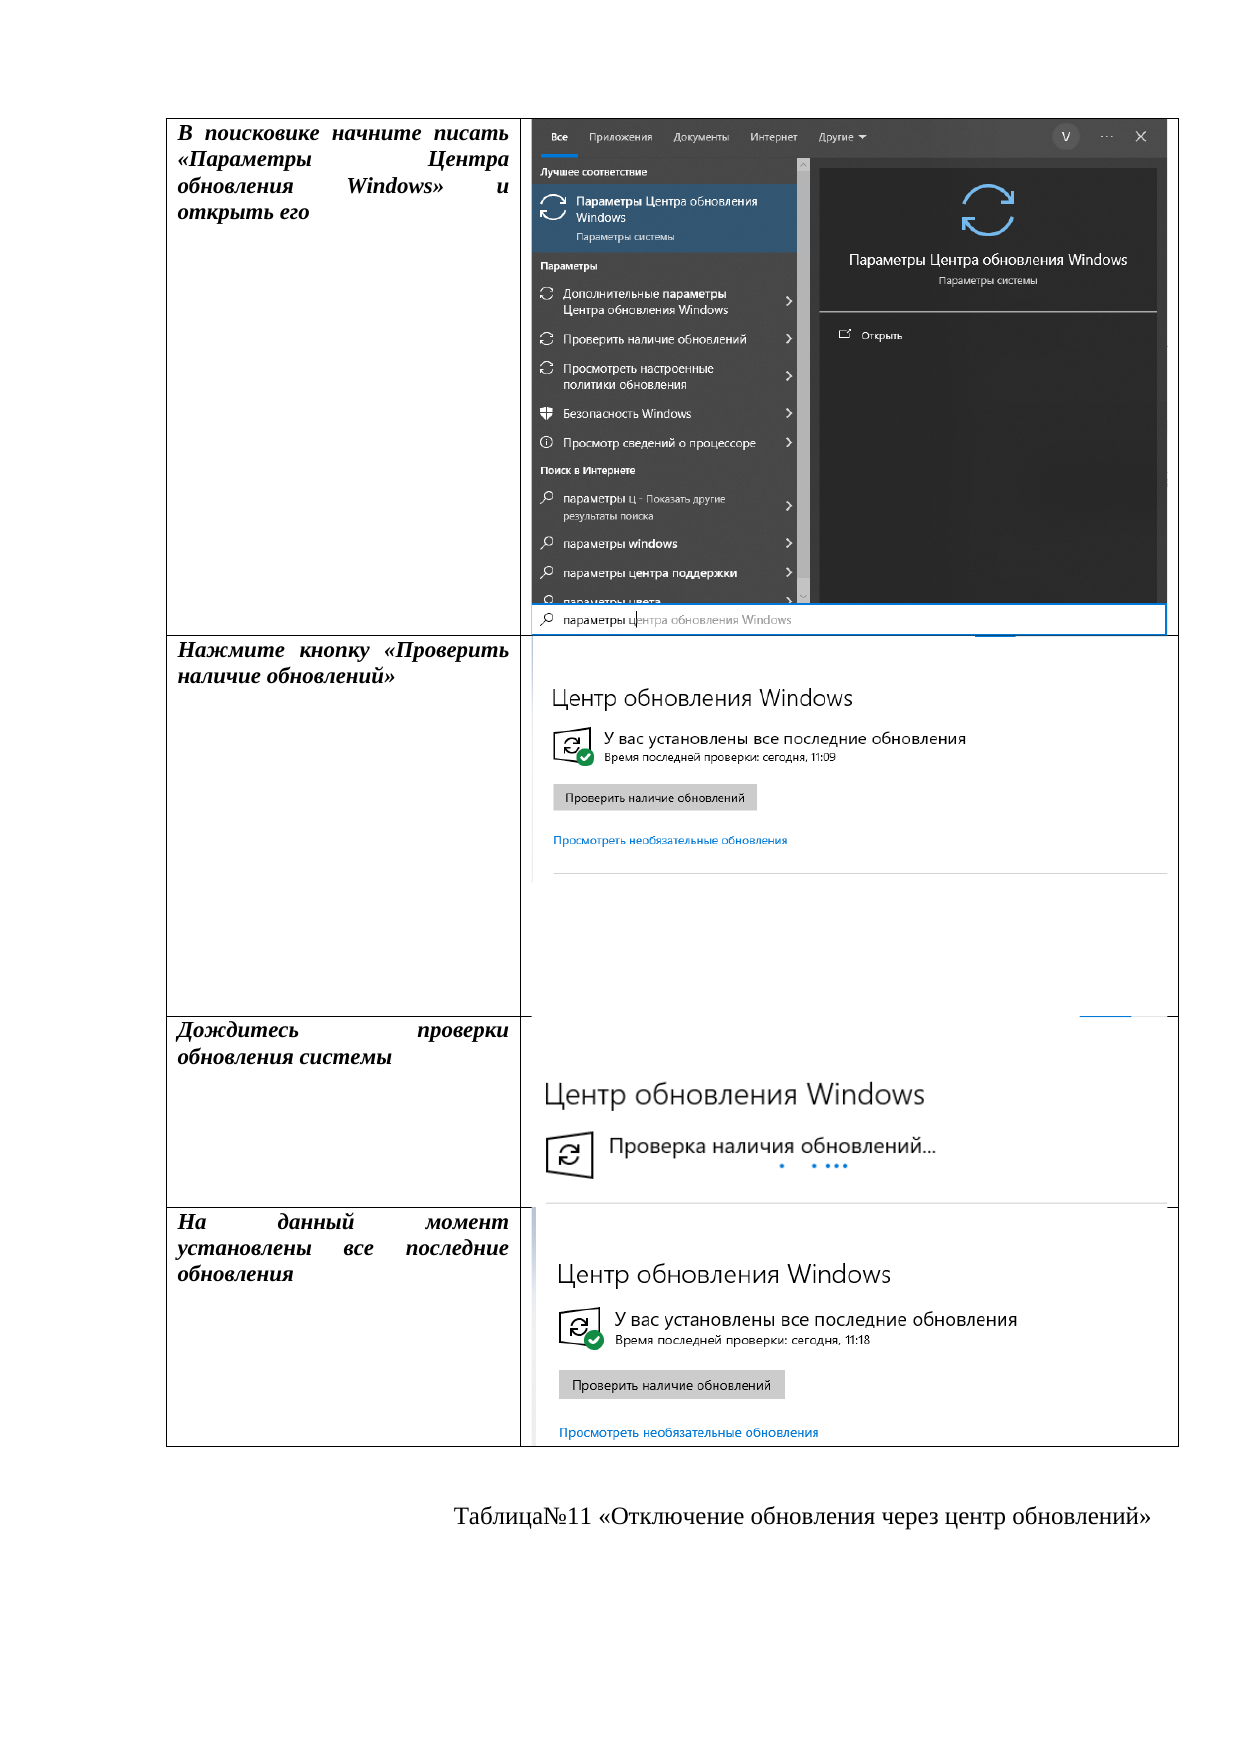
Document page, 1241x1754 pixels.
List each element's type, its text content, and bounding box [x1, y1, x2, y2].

table_header [1168, 119, 1178, 635]
table_header [521, 119, 531, 635]
table_cell [1168, 1017, 1178, 1207]
table_cell Дождитесь проверки обновления системы [167, 1017, 520, 1207]
list Таблица№11 «Отключение обновления через центр обновлений» [259, 1501, 1152, 1529]
table_header В поисковике начните писать «Параметры Центра обновления Windows» и открыть его [167, 119, 520, 635]
picture [531, 1016, 1168, 1446]
table_cell [521, 1017, 531, 1207]
table_cell [1168, 1208, 1178, 1446]
table_cell Нажмите кнопку «Проверить наличие обновлений» [167, 636, 520, 1016]
table_cell На данный момент установлены все последние обновления [167, 1208, 520, 1446]
picture [531, 119, 1168, 883]
table_cell [521, 1208, 531, 1446]
table_cell [521, 636, 1178, 1016]
